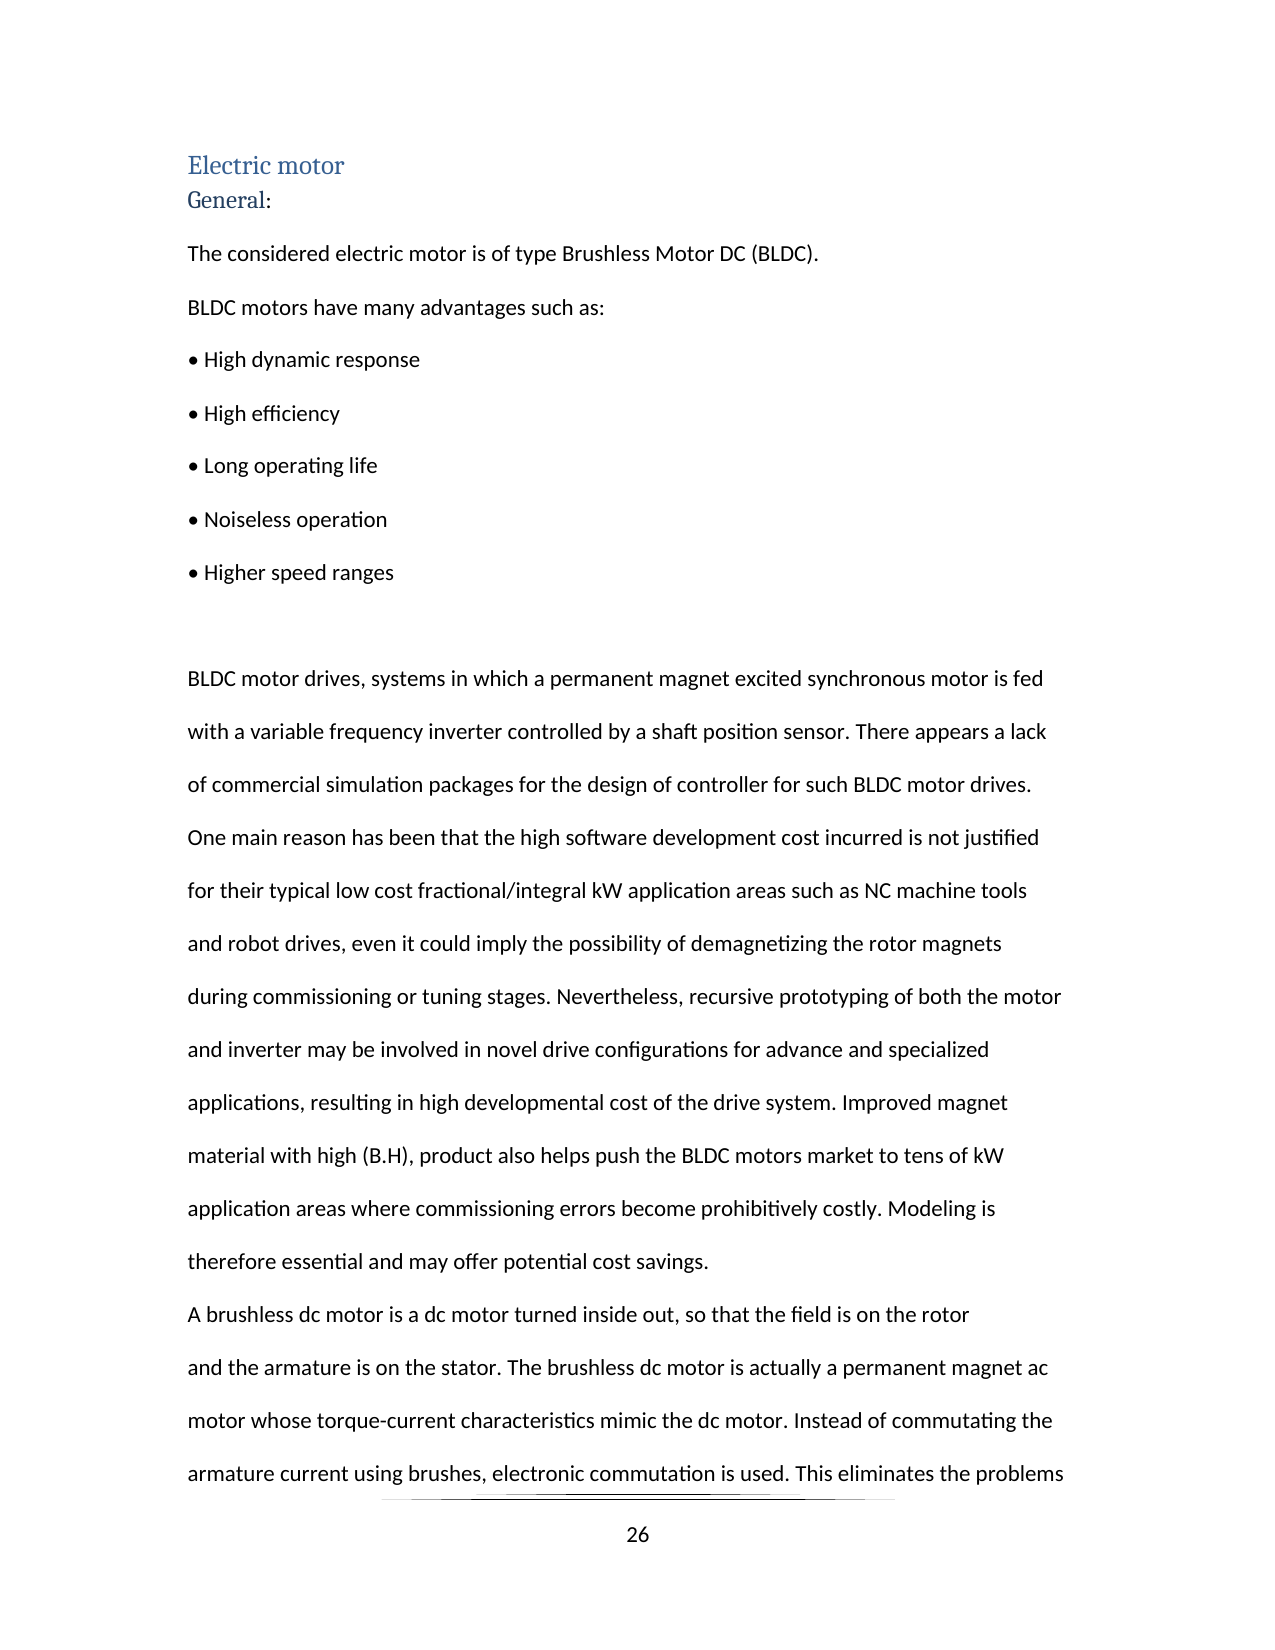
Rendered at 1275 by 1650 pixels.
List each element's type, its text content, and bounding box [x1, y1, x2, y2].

text for their typical low cost fractional/integral kW application areas such as NC machine tools [187, 876, 1087, 904]
text material with high (B.H), product also helps push the BLDC motors market to tens of kW [187, 1141, 1087, 1169]
text application areas where commissioning errors become prohibitively costly. Modeling is [187, 1194, 1087, 1222]
text BLDC motor drives, systems in which a permanent magnet excited synchronous motor is fed [187, 664, 1087, 692]
text and inverter may be involved in novel drive configurations for advance and specialized [187, 1035, 1087, 1063]
text during commissioning or tuning stages. Nevertheless, recursive prototyping of both the motor [187, 982, 1087, 1010]
text • Long operating life [187, 452, 1087, 480]
text • Higher speed ranges [187, 558, 1087, 586]
text The considered electric motor is of type Brushless Motor DC (BLDC). [187, 239, 1087, 268]
text of commercial simulation packages for the design of controller for such BLDC motor drives. [187, 770, 1087, 798]
text A brushless dc motor is a dc motor turned inside out, so that the field is on the rotor [187, 1300, 1087, 1328]
text and robot drives, even it could imply the possibility of demagnetizing the rotor magnets [187, 929, 1087, 957]
text BLDC motors have many advantages such as: [187, 293, 1087, 321]
text • Noiseless operation [187, 505, 1087, 533]
text armature current using brushes, electronic commutation is used. This eliminates the problems [187, 1459, 1087, 1487]
text applications, resulting in high developmental cost of the drive system. Improved magnet [187, 1088, 1087, 1116]
text with a variable frequency inverter controlled by a shaft position sensor. There appears a lack [187, 717, 1087, 745]
text • High dynamic response [187, 346, 1087, 374]
text • High efficiency [187, 399, 1087, 427]
subtitle Electric motor [187, 150, 1087, 181]
text therefore essential and may offer potential cost savings. [187, 1247, 1087, 1275]
text and the armature is on the stator. The brushless dc motor is actually a permanent magnet ac [187, 1353, 1087, 1381]
text General: [187, 186, 1087, 214]
text motor whose torque-current characteristics mimic the dc motor. Instead of commutating the [187, 1406, 1087, 1434]
text One main reason has been that the high software development cost incurred is not justified [187, 823, 1087, 851]
